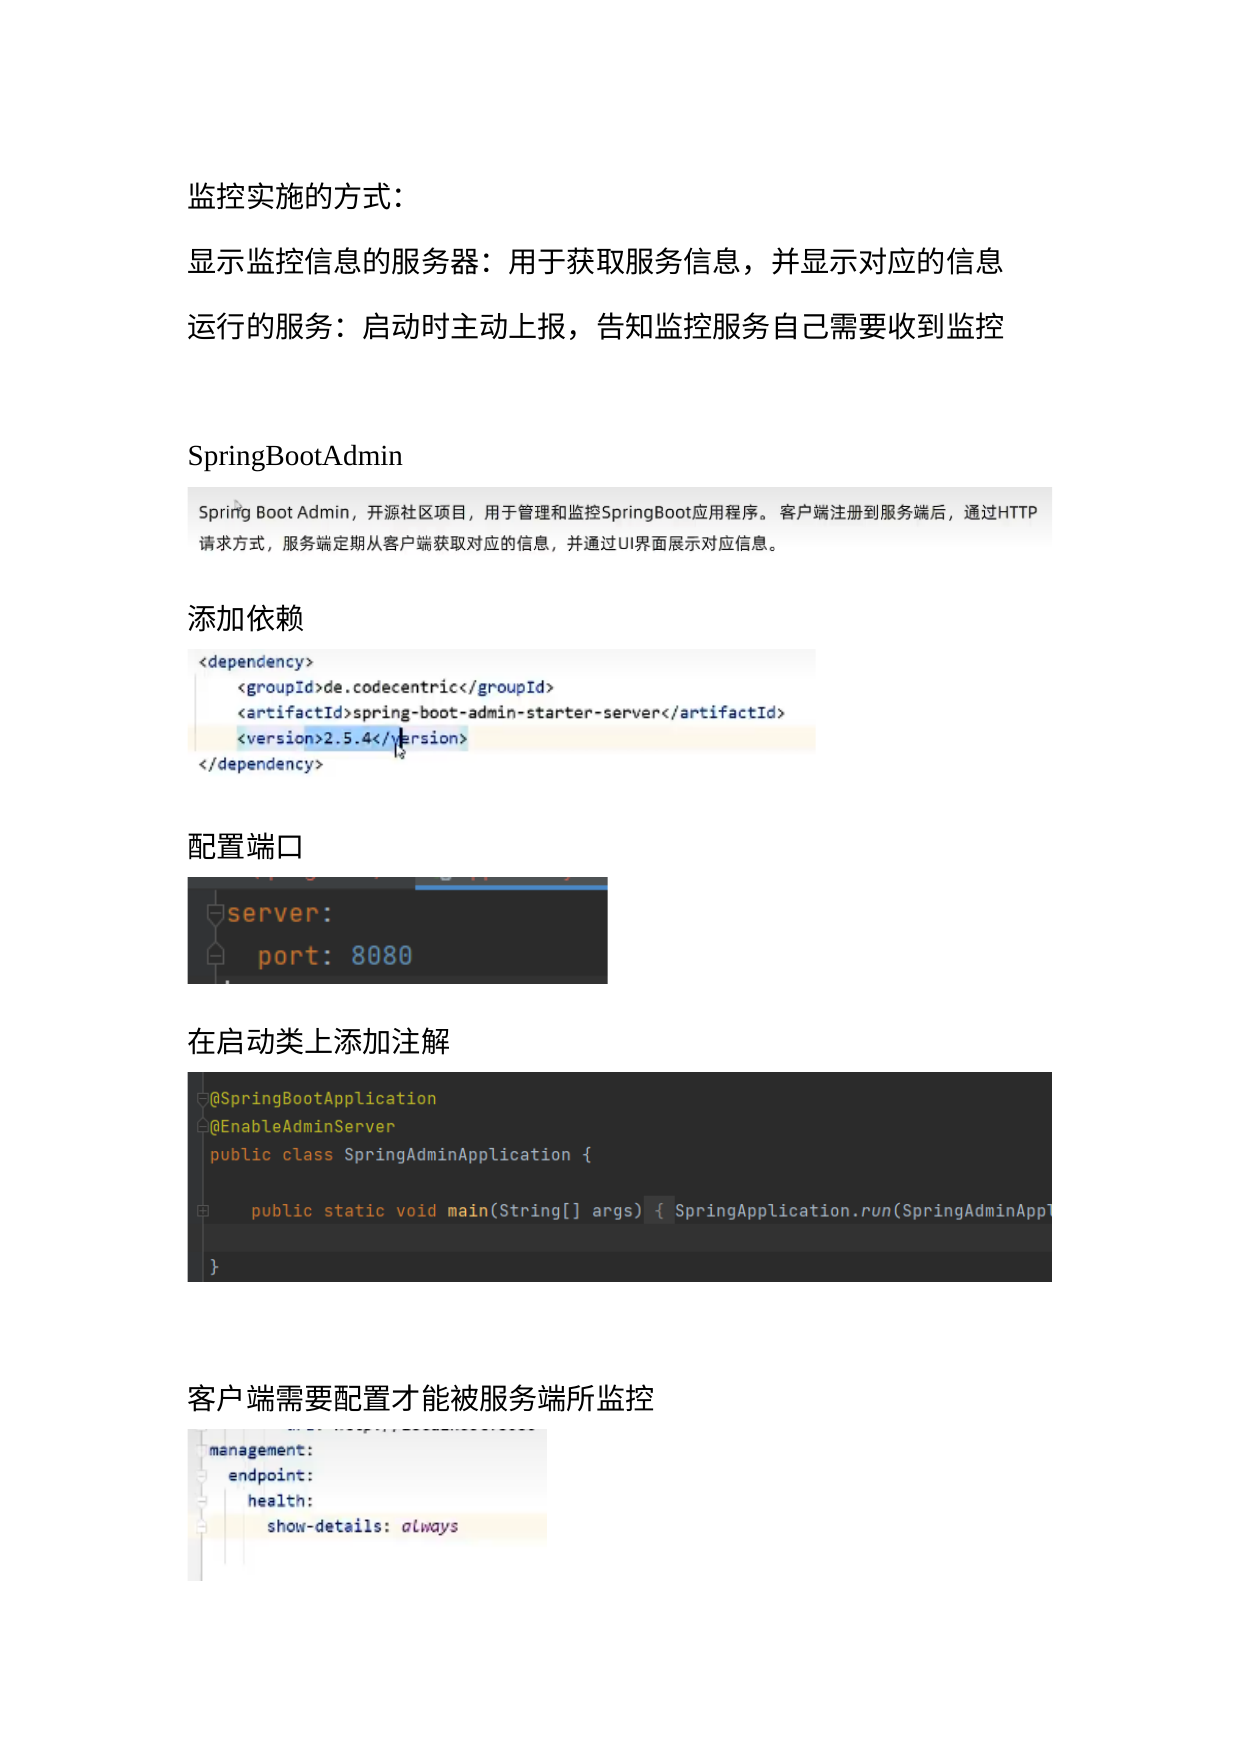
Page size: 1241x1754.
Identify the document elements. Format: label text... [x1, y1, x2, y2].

picture [187, 1072, 1052, 1282]
text 监控实施的方式： [187, 162, 1053, 227]
picture [187, 1429, 547, 1581]
picture [187, 487, 1053, 571]
text 客户端需要配置才能被服务端所监控 [187, 1364, 1053, 1429]
picture [187, 877, 608, 984]
text 配置端口 [187, 812, 1053, 877]
text 添加依赖 [187, 584, 1053, 649]
text 在启动类上添加注解 [187, 1007, 1053, 1072]
text 显示监控信息的服务器：用于获取服务信息，并显示对应的信息 [187, 227, 1053, 292]
text SpringBootAdmin [187, 422, 1053, 487]
text 运行的服务：启动时主动上报，告知监控服务自己需要收到监控 [187, 292, 1053, 357]
picture [187, 649, 816, 783]
